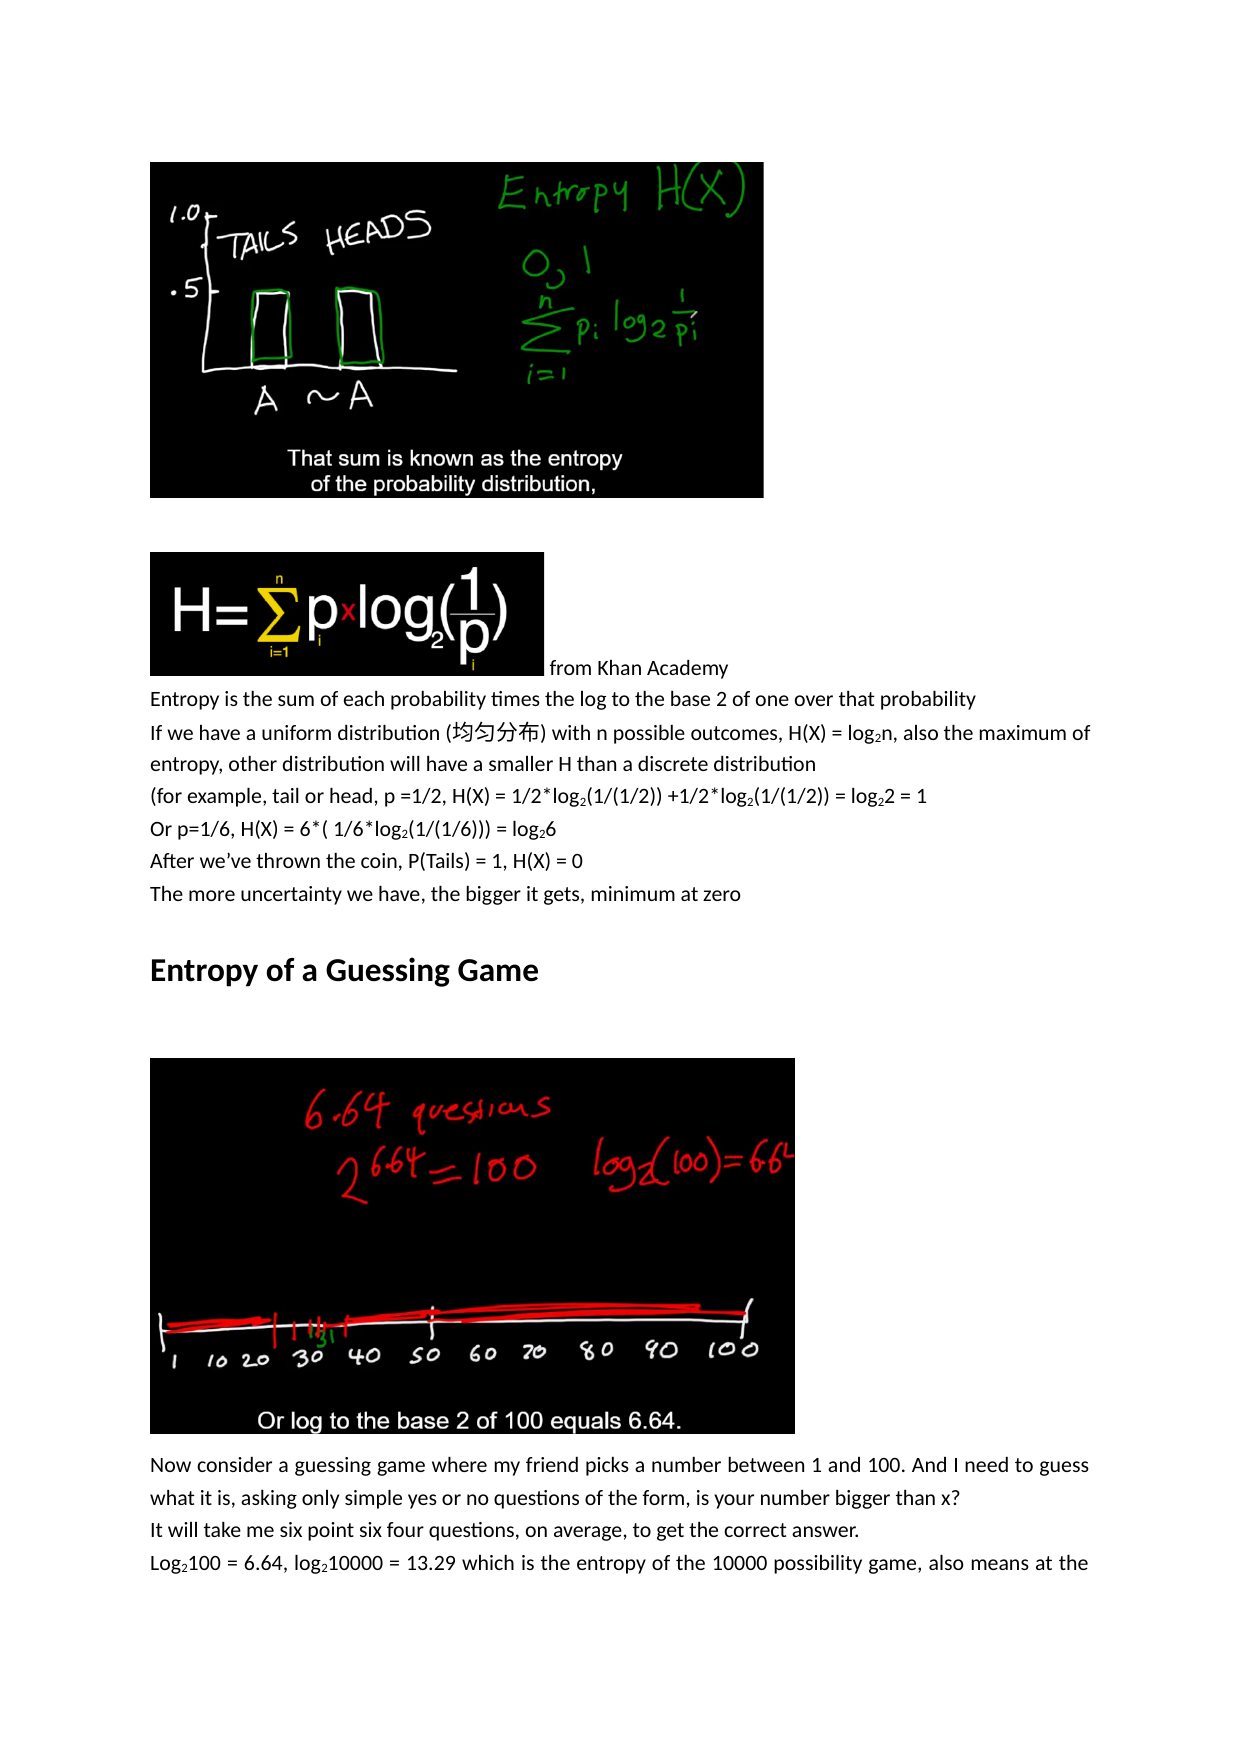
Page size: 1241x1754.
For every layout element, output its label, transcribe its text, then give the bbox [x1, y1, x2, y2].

text Or p=1/6, H(X) = 6*( 1/6*log2(1/(1/6))) = log26 [150, 812, 1090, 844]
text (for example, tail or head, p =1/2, H(X) = 1/2*log2(1/(1/2)) +1/2*log2(1/(1/2)) = log22 = 1 [150, 779, 1090, 812]
text Now consider a guessing game where my friend picks a number between 1 and 100. And I need to guess what it is, asking only simple yes or no questions of the form, is your number bigger than x? [150, 1448, 1090, 1513]
subtitle Entropy of a Guessing Game [150, 937, 1090, 1002]
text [150, 1546, 1090, 1578]
picture [150, 162, 764, 498]
picture [150, 552, 545, 676]
text It will take me six point six four questions, on average, to get the correct answer. [150, 1513, 1090, 1546]
text The more uncertainty we have, the bigger it gets, minimum at zero [150, 877, 1090, 909]
text Entropy is the sum of each probability times the log to the base 2 of one over that probability [150, 682, 1090, 714]
picture [150, 1058, 795, 1434]
text If we have a uniform distribution (均匀分布) with n possible outcomes, H(X) = log2n, also the maximum of entropy, other distribution will have a smaller H than a discrete distribution [150, 714, 1090, 779]
text After we’ve thrown the coin, P(Tails) = 1, H(X) = 0 [150, 844, 1090, 877]
